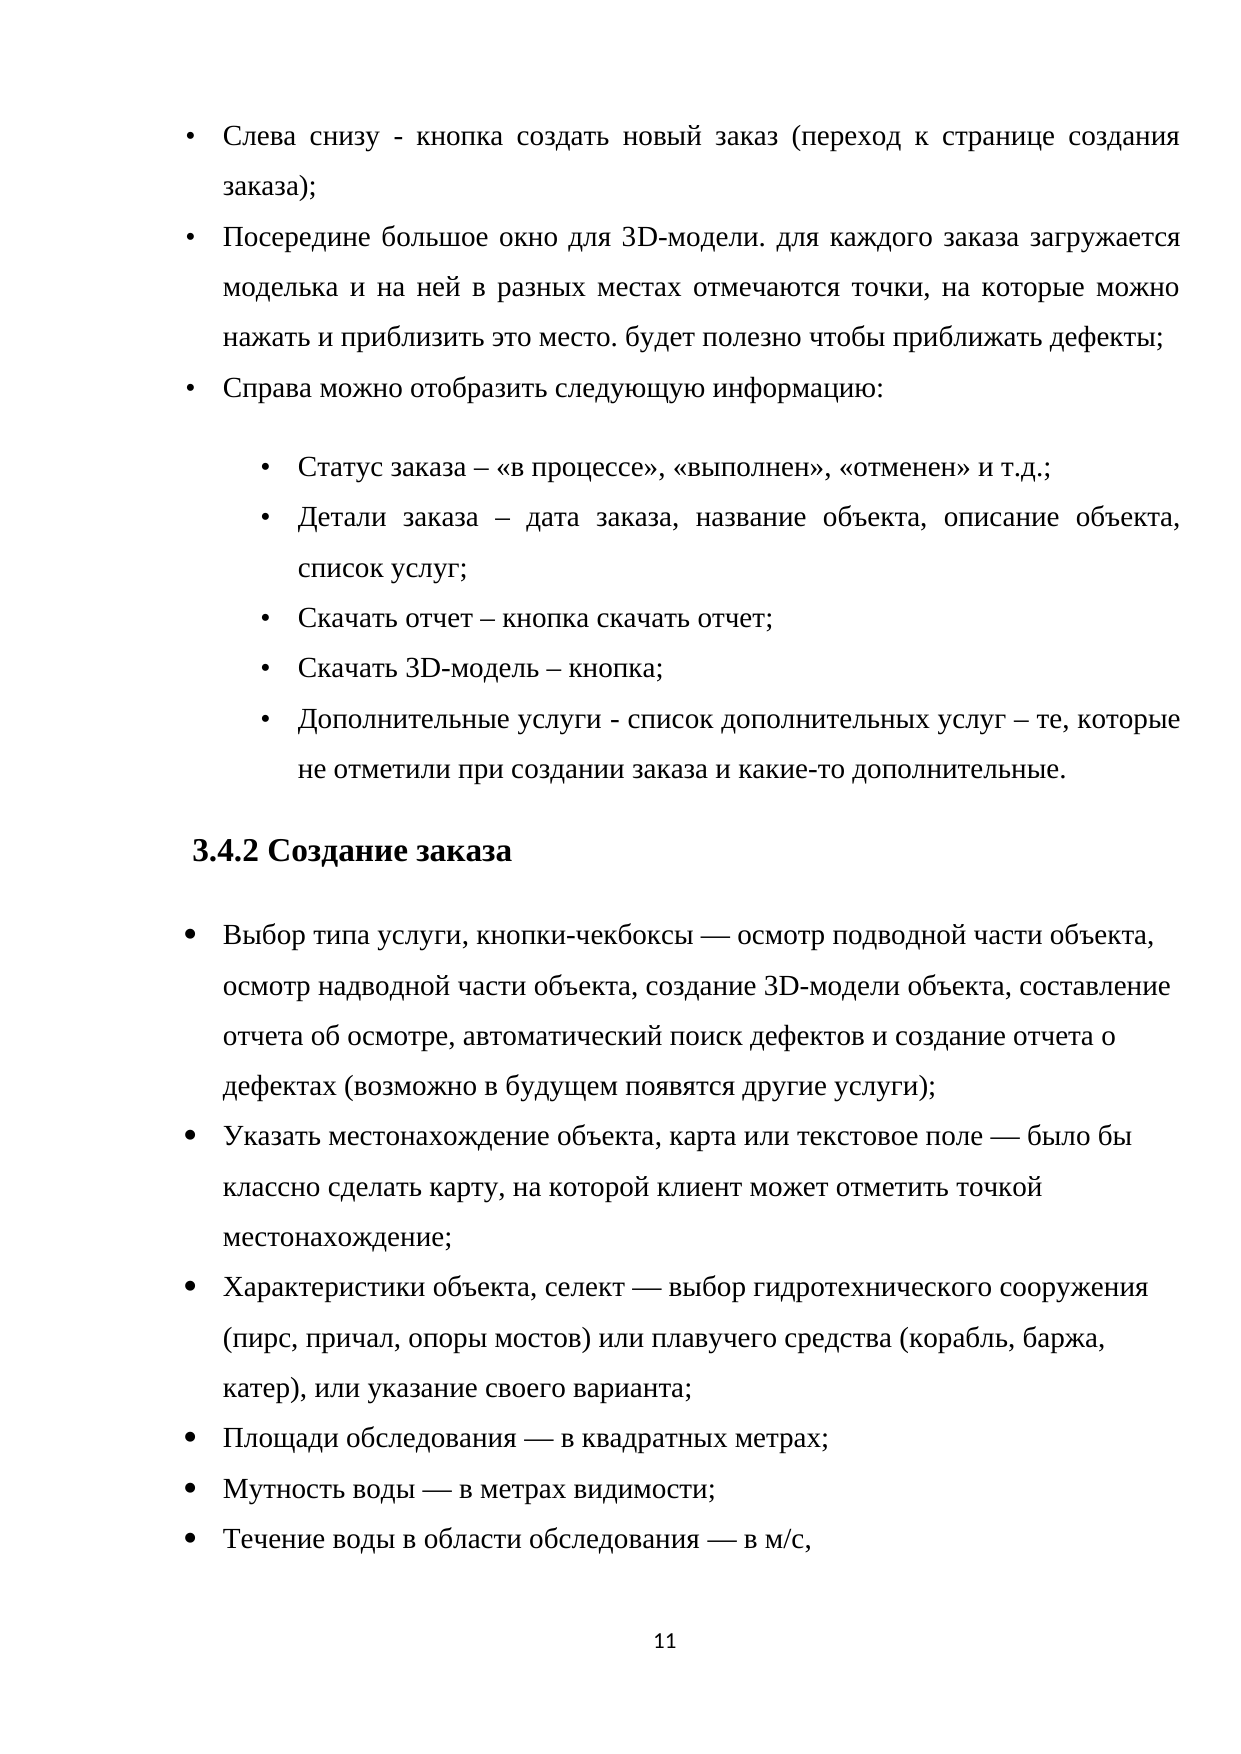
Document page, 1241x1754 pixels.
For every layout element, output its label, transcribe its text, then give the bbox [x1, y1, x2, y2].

subtitle 3.4.2 Создание заказа [148, 831, 1181, 869]
list Посередине большое окно для 3D-модели. для каждого заказа загружается моделька и на ней в разных местах отмечаются точки, на которые можно нажать и приблизить это место. будет полезно чтобы приближать дефекты; [185, 219, 1181, 353]
list Указать местонахождение объекта, карта или текстовое поле — было бы классно сделать карту, на которой клиент может отметить точкой местонахождение; [185, 1118, 1181, 1253]
list Скачать отчет – кнопка скачать отчет; [260, 600, 1181, 634]
list Течение воды в области обследования — в м/с, [185, 1521, 1181, 1555]
list Выбор типа услуги, кнопки-чекбоксы — осмотр подводной части объекта, осмотр надводной части объекта, создание 3D-модели объекта, составление отчета об осмотре, автоматический поиск дефектов и создание отчета о дефектах (возможно в будущем появятся другие услуги); [185, 917, 1181, 1102]
list Площади обследования — в квадратных метрах; [185, 1421, 1181, 1454]
list Слева снизу - кнопка создать новый заказ (переход к странице создания заказа); [185, 118, 1181, 202]
list Мутность воды — в метрах видимости; [185, 1471, 1181, 1505]
list Статус заказа – «в процессе», «выполнен», «отменен» и т.д.; [260, 449, 1181, 483]
list Характеристики объекта, селект — выбор гидротехнического сооружения (пирс, причал, опоры мостов) или плавучего средства (корабль, баржа, катер), или указание своего варианта; [185, 1269, 1181, 1404]
list Детали заказа – дата заказа, название объекта, описание объекта, список услуг; [260, 499, 1181, 583]
list Скачать 3D-модель – кнопка; [260, 650, 1181, 684]
list Дополнительные услуги - список дополнительных услуг – те, которые не отметили при создании заказа и какие-то дополнительные. [260, 701, 1181, 784]
list Справа можно отобразить следующую информацию: [185, 370, 1181, 403]
